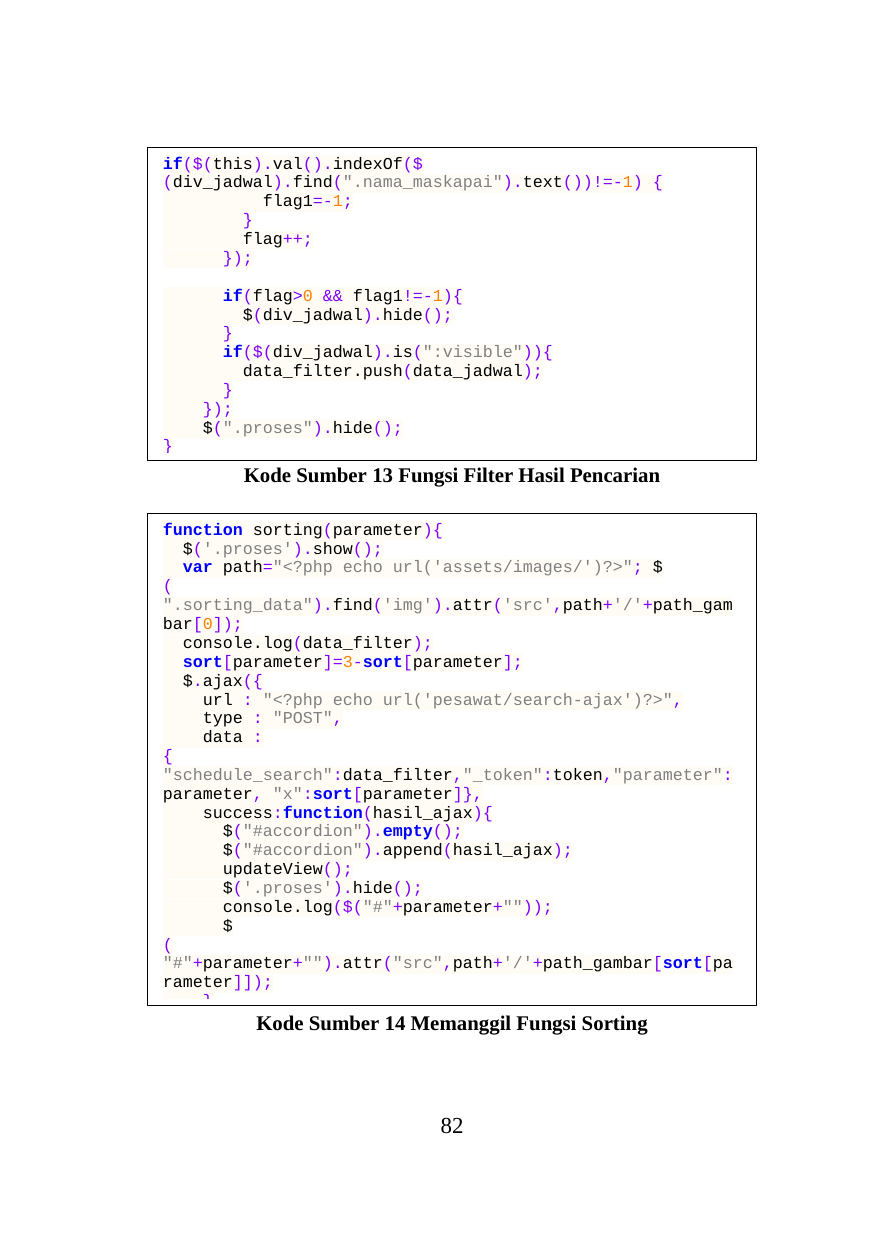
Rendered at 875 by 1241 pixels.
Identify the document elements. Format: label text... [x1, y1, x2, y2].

text Kode Sumber 13 Fungsi Filter Hasil Pencarian [148, 463, 756, 487]
text Kode Sumber 14 Memanggil Fungsi Sorting [148, 1011, 756, 1035]
